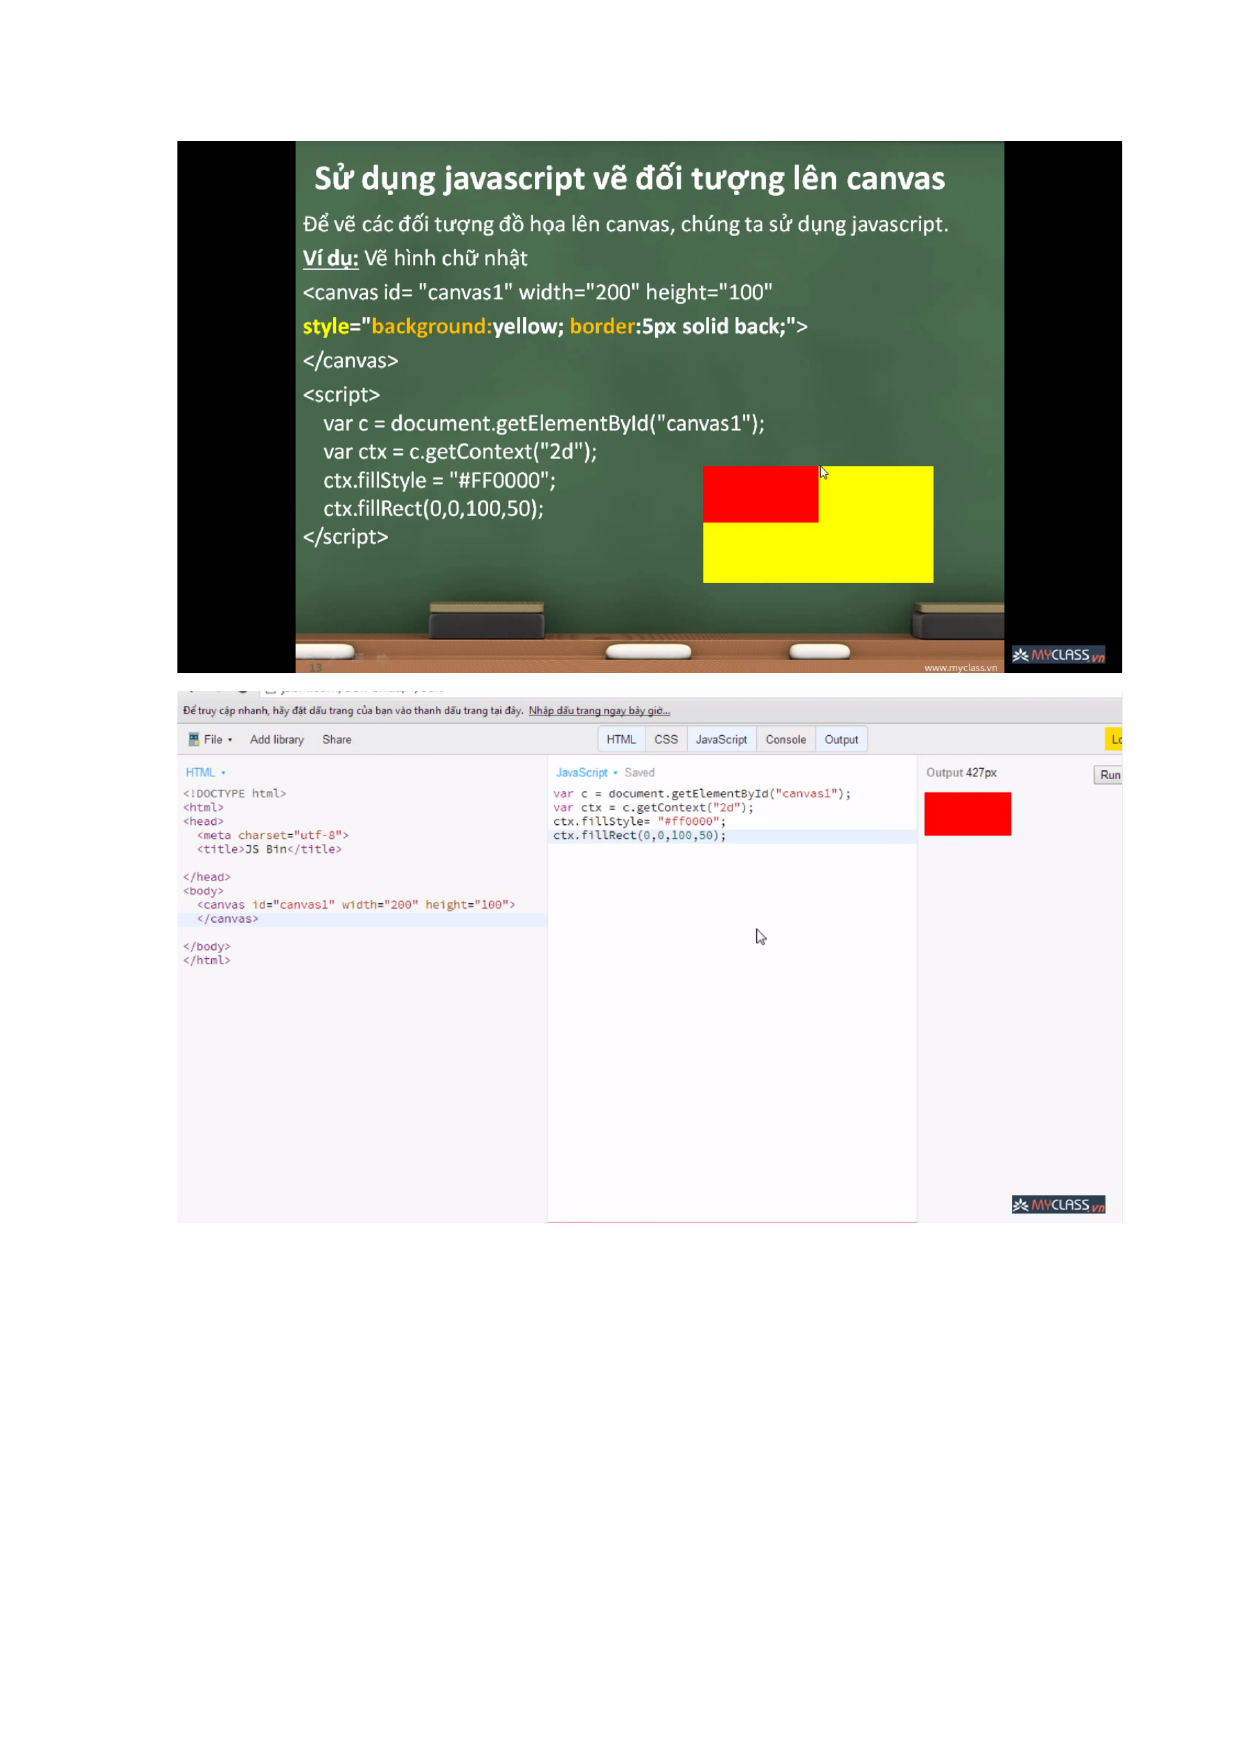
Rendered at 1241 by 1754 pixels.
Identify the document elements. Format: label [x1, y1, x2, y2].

picture [177, 141, 1123, 673]
picture [177, 691, 1123, 1223]
